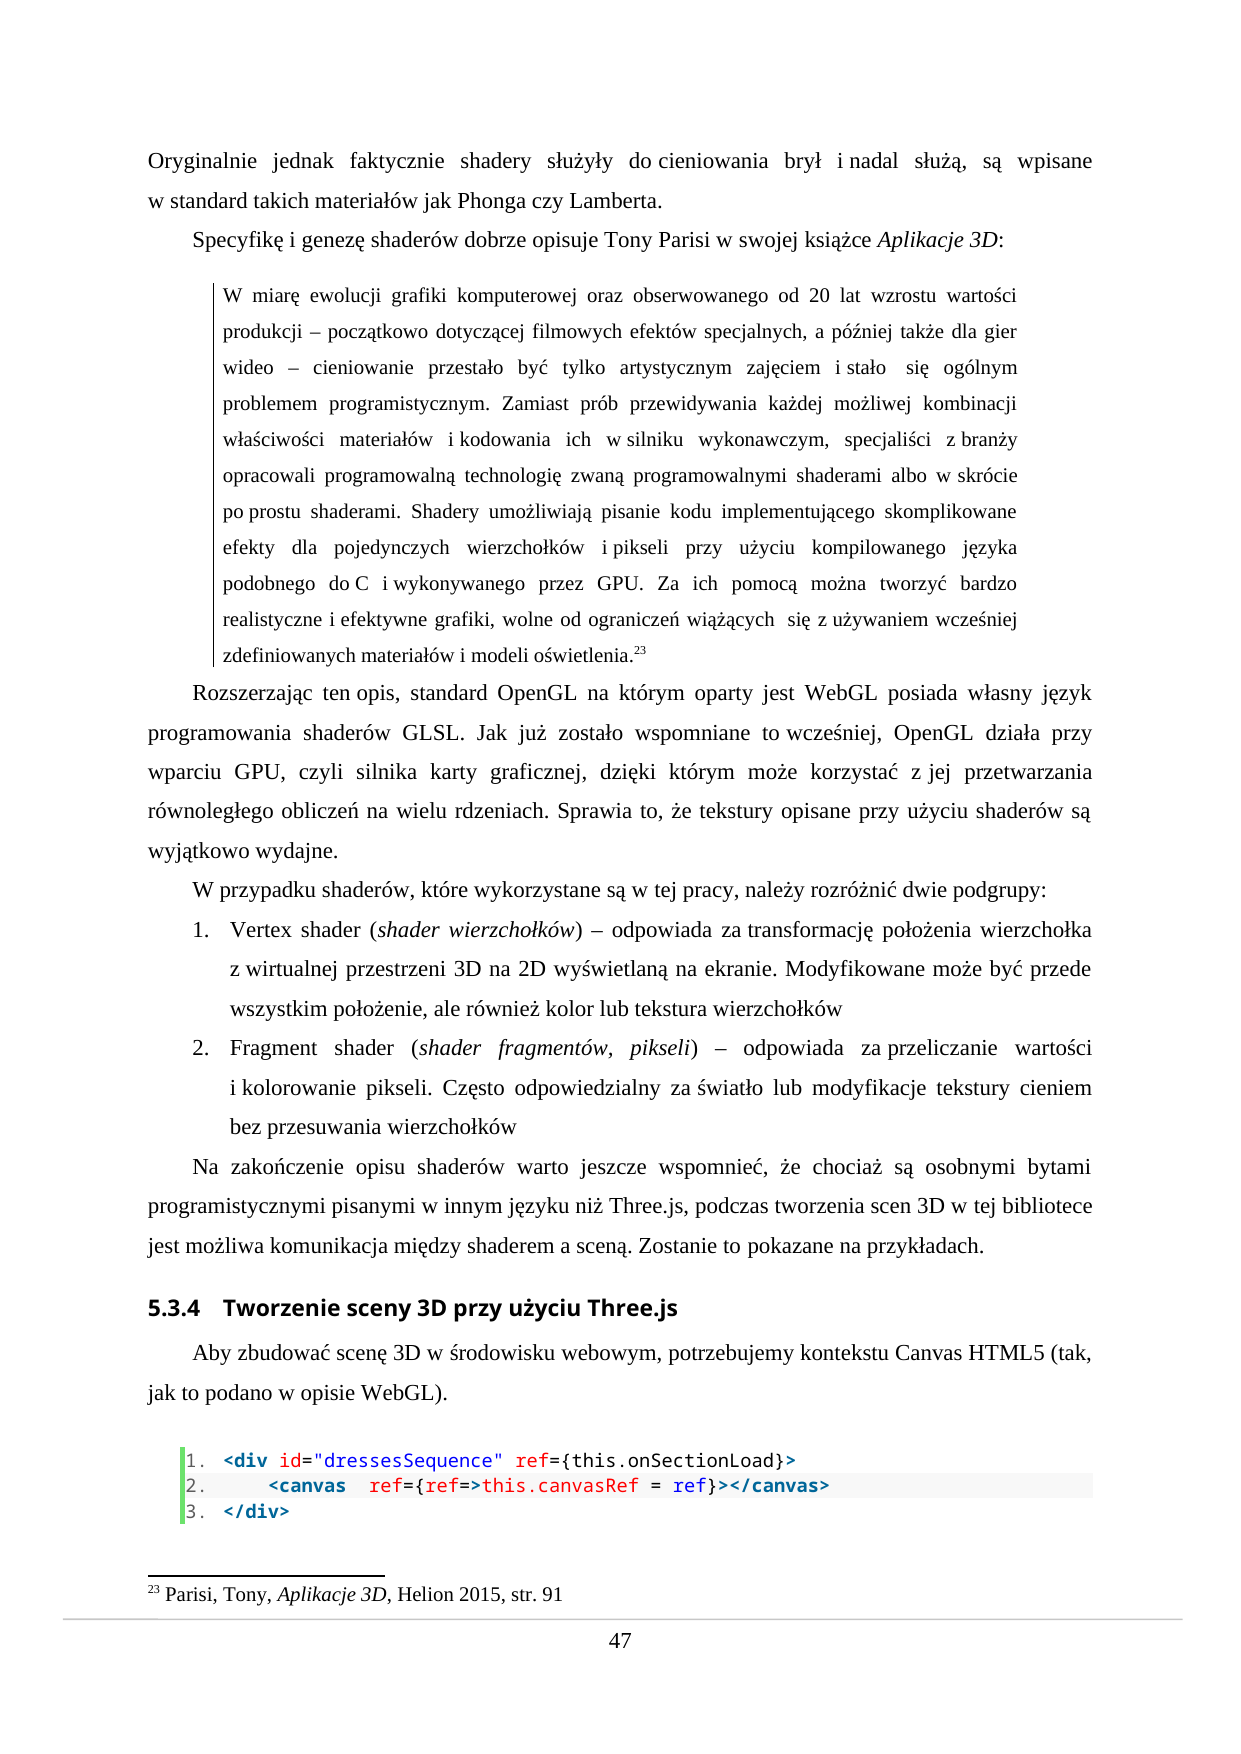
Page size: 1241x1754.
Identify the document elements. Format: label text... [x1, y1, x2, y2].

text Rozszerzając ten opis, standard OpenGL na którym oparty jest WebGL posiada własny język programowania shaderów GLSL. Jak już zostało wspomniane to wcześniej, OpenGL działa przy wparciu GPU, czyli silnika karty graficznej, dzięki którym może korzystać z jej przetwarzania równoległego obliczeń na wielu rdzeniach. Sprawia to, że tekstury opisane przy użyciu shaderów są wyjątkowo wydajne. [148, 679, 1093, 863]
list <div id="dressesSequence" ref={this.onSectionLoad}> [185, 1447, 1093, 1473]
text Aby zbudować scenę 3D w środowisku webowym, potrzebujemy kontekstu Canvas HTML5 (tak, jak to podano w opisie WebGL). [148, 1339, 1093, 1405]
subtitle Tworzenie sceny 3D przy użyciu Three.js [148, 1292, 1093, 1323]
list Vertex shader (shader wierzchołków) – odpowiada za transformację położenia wierzchołka z wirtualnej przestrzeni 3D na 2D wyświetlaną na ekranie. Modyfikowane może być przede wszystkim położenie, ale również kolor lub tekstura wierzchołków [192, 916, 1093, 1021]
list <canvas ref={ref=>this.canvasRef = ref}></canvas> [185, 1473, 1093, 1498]
text Specyfikę i genezę shaderów dobrze opisuje Tony Parisi w swojej książce Aplikacje 3D: [148, 227, 1093, 253]
text W przypadku shaderów, które wykorzystane są w tej pracy, należy rozróżnić dwie podgrupy: [148, 877, 1093, 903]
list Fragment shader (shader fragmentów, pikseli) – odpowiada za przeliczanie wartości i kolorowanie pikseli. Często odpowiedzialny za światło lub modyfikacje tekstury cieniem bez przesuwania wierzchołków [192, 1034, 1093, 1140]
text W miarę ewolucji grafiki komputerowej oraz obserwowanego od 20 lat wzrostu wartości produkcji – początkowo dotyczącej filmowych efektów specjalnych, a później także dla gier wideo – cieniowanie przestało być tylko artystycznym zajęciem i stało się ogólnym problemem programistycznym. Zamiast prób przewidywania każdej możliwej kombinacji właściwości materiałów i kodowania ich w silniku wykonawczym, specjaliści z branży opracowali programowalną technologię zwaną programowalnymi shaderami albo w skrócie po prostu shaderami. Shadery umożliwiają pisanie kodu implementującego skomplikowane efekty dla pojedynczych wierzchołków i pikseli przy użyciu kompilowanego języka podobnego do C i wykonywanego przez GPU. Za ich pomocą można tworzyć bardzo realistyczne i efektywne grafiki, wolne od ograniczeń wiążących się z używaniem wcześniej zdefiniowanych materiałów i modeli oświetlenia. [214, 283, 1018, 667]
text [148, 148, 1093, 213]
list </div> [185, 1498, 1093, 1524]
text Na zakończenie opisu shaderów warto jeszcze wspomnieć, że chociaż są osobnymi bytami programistycznymi pisanymi w innym języku niż Three.js, podczas tworzenia scen 3D w tej bibliotece jest możliwa komunikacja między shaderem a sceną. Zostanie to pokazane na przykładach. [148, 1153, 1093, 1258]
